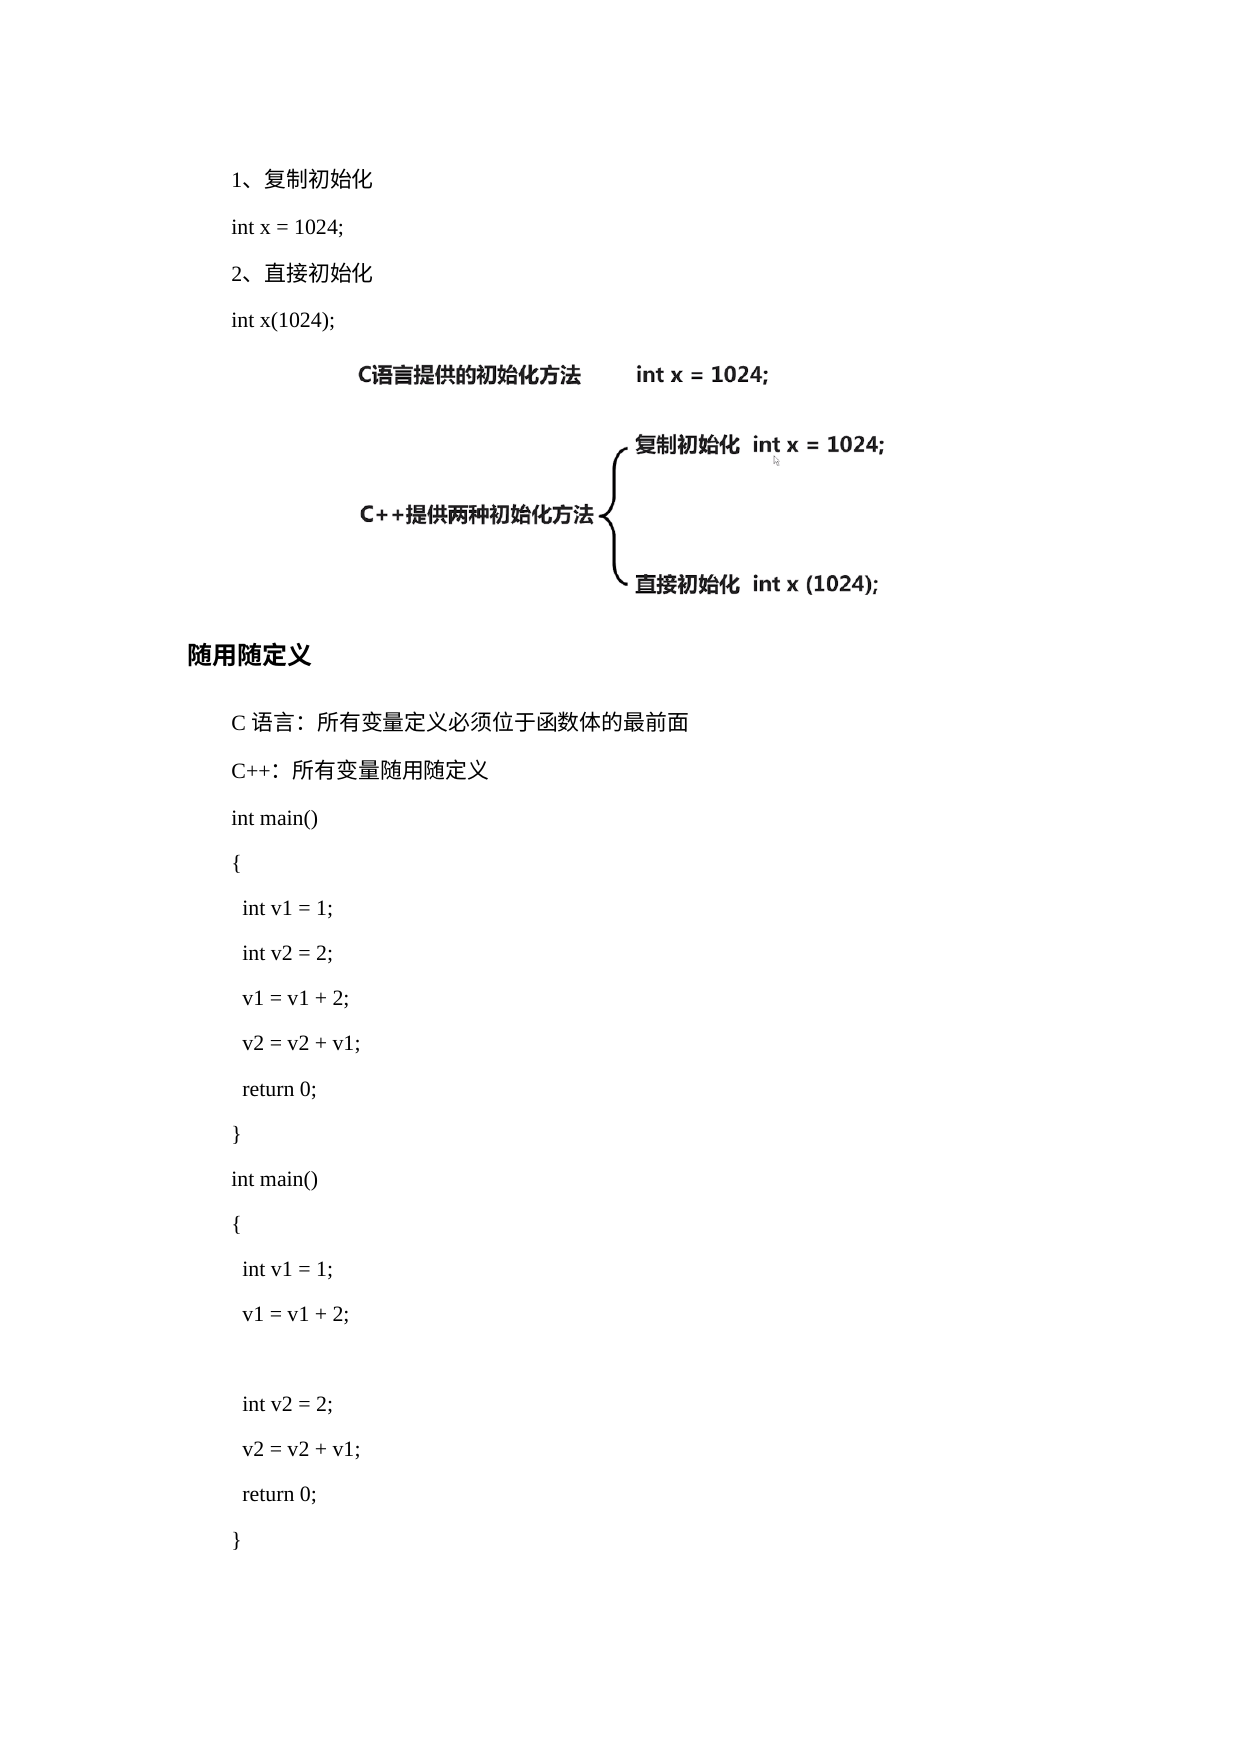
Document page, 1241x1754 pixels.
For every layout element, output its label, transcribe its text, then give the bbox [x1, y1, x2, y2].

text int v1 = 1; [187, 891, 1053, 924]
text return 0;​ [187, 1072, 1053, 1104]
text { [187, 1207, 1053, 1240]
text int v2 = 2; [187, 1388, 1053, 1420]
text { [187, 846, 1053, 879]
list 复制初始化 [187, 162, 1053, 194]
text v2 = v2 + v1; [187, 1027, 1053, 1059]
text v1 = v1 + 2; [187, 982, 1053, 1014]
list int x = 1024; [187, 210, 1053, 243]
list 直接初始化 [187, 255, 1053, 288]
text C++：所有变量随用随定义 [187, 753, 1053, 785]
subtitle 随用随定义 [187, 621, 1053, 686]
picture [346, 348, 895, 607]
text int main() [187, 801, 1053, 834]
text int v2 = 2; [187, 937, 1053, 969]
text v1 = v1 + 2; [187, 1297, 1053, 1330]
text return 0; [187, 1478, 1053, 1510]
text int v1 = 1; [187, 1252, 1053, 1285]
text v2 = v2 + v1; [187, 1433, 1053, 1465]
text int main() [187, 1162, 1053, 1194]
text } [187, 1117, 1053, 1149]
text } [187, 1523, 1053, 1555]
list int x(1024); [187, 304, 1053, 336]
text C 语言：所有变量定义必须位于函数体的最前面 [187, 704, 1053, 737]
